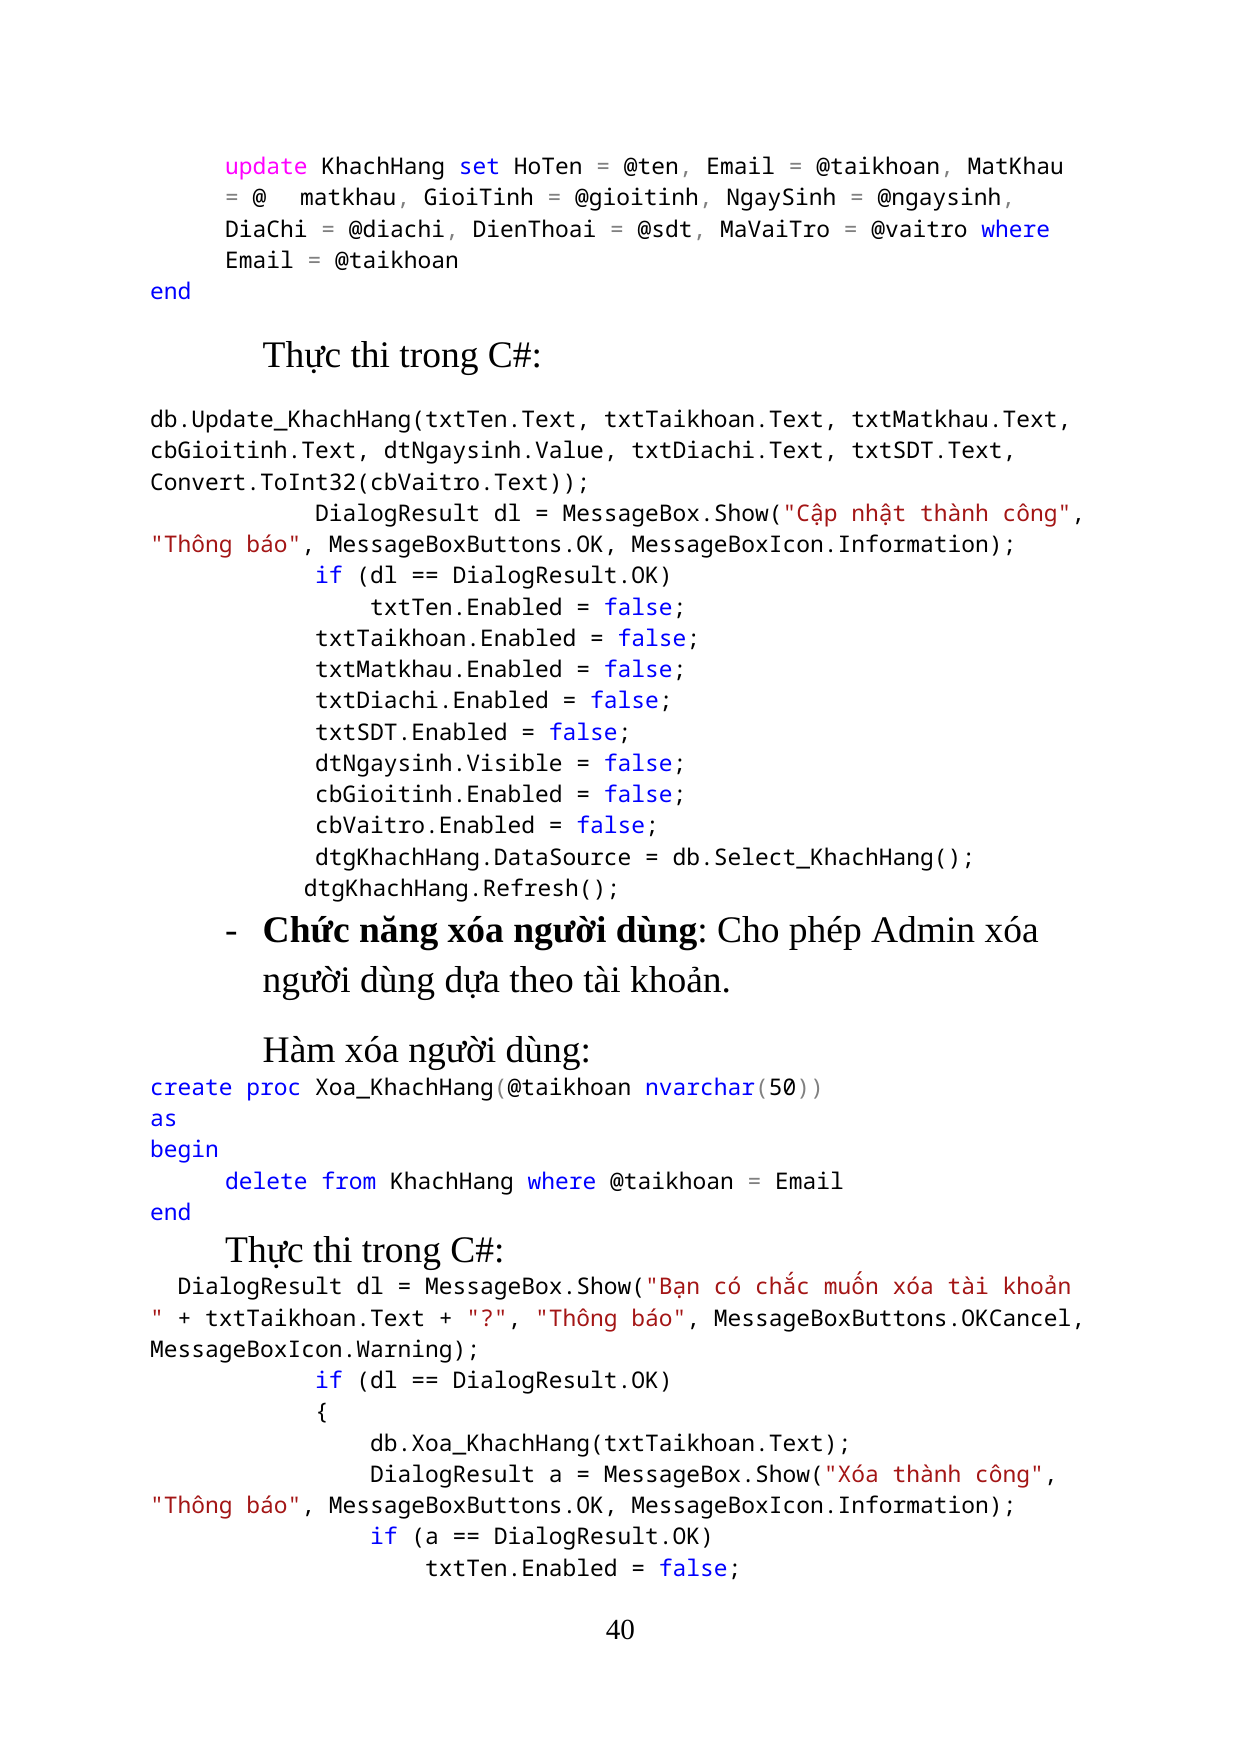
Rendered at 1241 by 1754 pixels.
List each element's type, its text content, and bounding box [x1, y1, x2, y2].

text cbGioitinh.Enabled = false; [150, 778, 1090, 809]
text txtTen.Enabled = false; [150, 1551, 1090, 1583]
text DialogResult dl = MessageBox.Show("Cập nhật thành công", "Thông báo", MessageBoxButtons.OK, MessageBoxIcon.Information); [150, 497, 1090, 559]
list người dùng dựa theo tài khoản. [262, 957, 1090, 1000]
text Hàm xóa người dùng: [150, 1028, 1090, 1071]
text { [150, 1395, 1090, 1426]
text end [150, 275, 1090, 306]
text dtNgaysinh.Visible = false; [150, 747, 1090, 778]
list Chức năng xóa người dùng: Cho phép Admin xóa [225, 908, 1090, 951]
text Thực thi trong C#: [150, 1227, 1090, 1270]
list dtgKhachHang.Refresh(); [262, 872, 1090, 903]
text db.Xoa_KhachHang(txtTaikhoan.Text); [150, 1426, 1090, 1458]
text end [150, 1196, 1090, 1227]
text DialogResult dl = MessageBox.Show("Bạn có chắc muốn xóa tài khoản " + txtTaikhoan.Text + "?", "Thông báo", MessageBoxButtons.OKCancel, MessageBoxIcon.Warning); [150, 1270, 1090, 1364]
text DialogResult a = MessageBox.Show("Xóa thành công", "Thông báo", MessageBoxButtons.OK, MessageBoxIcon.Information); [150, 1458, 1090, 1520]
text delete from KhachHang where @taikhoan = Email [150, 1164, 1090, 1196]
text txtTen.Enabled = false; [150, 591, 1090, 622]
text cbVaitro.Enabled = false; [150, 809, 1090, 841]
text begin [150, 1133, 1090, 1164]
text txtDiachi.Enabled = false; [150, 684, 1090, 716]
text dtgKhachHang.DataSource = db.Select_KhachHang(); [150, 841, 1090, 872]
list Thực thi trong C#: [262, 333, 1090, 376]
text txtMatkhau.Enabled = false; [150, 653, 1090, 684]
text update KhachHang set HoTen = @ten, Email = @taikhoan, MatKhau = @ matkhau, GioiTinh = @gioitinh, NgaySinh = @ngaysinh, DiaChi = @diachi, DienThoai = @sdt, MaVaiTro = @vaitro where Email = @taikhoan [225, 150, 1090, 275]
text txtTaikhoan.Enabled = false; [150, 622, 1090, 653]
text if (dl == DialogResult.OK) [150, 1364, 1090, 1395]
text if (dl == DialogResult.OK) [150, 559, 1090, 591]
text create proc Xoa_KhachHang(@taikhoan nvarchar(50)) [150, 1071, 1090, 1102]
text txtSDT.Enabled = false; [150, 716, 1090, 747]
text if (a == DialogResult.OK) [150, 1520, 1090, 1551]
text as [150, 1102, 1090, 1133]
text db.Update_KhachHang(txtTen.Text, txtTaikhoan.Text, txtMatkhau.Text, cbGioitinh.Text, dtNgaysinh.Value, txtDiachi.Text, txtSDT.Text, Convert.ToInt32(cbVaitro.Text)); [150, 403, 1090, 497]
